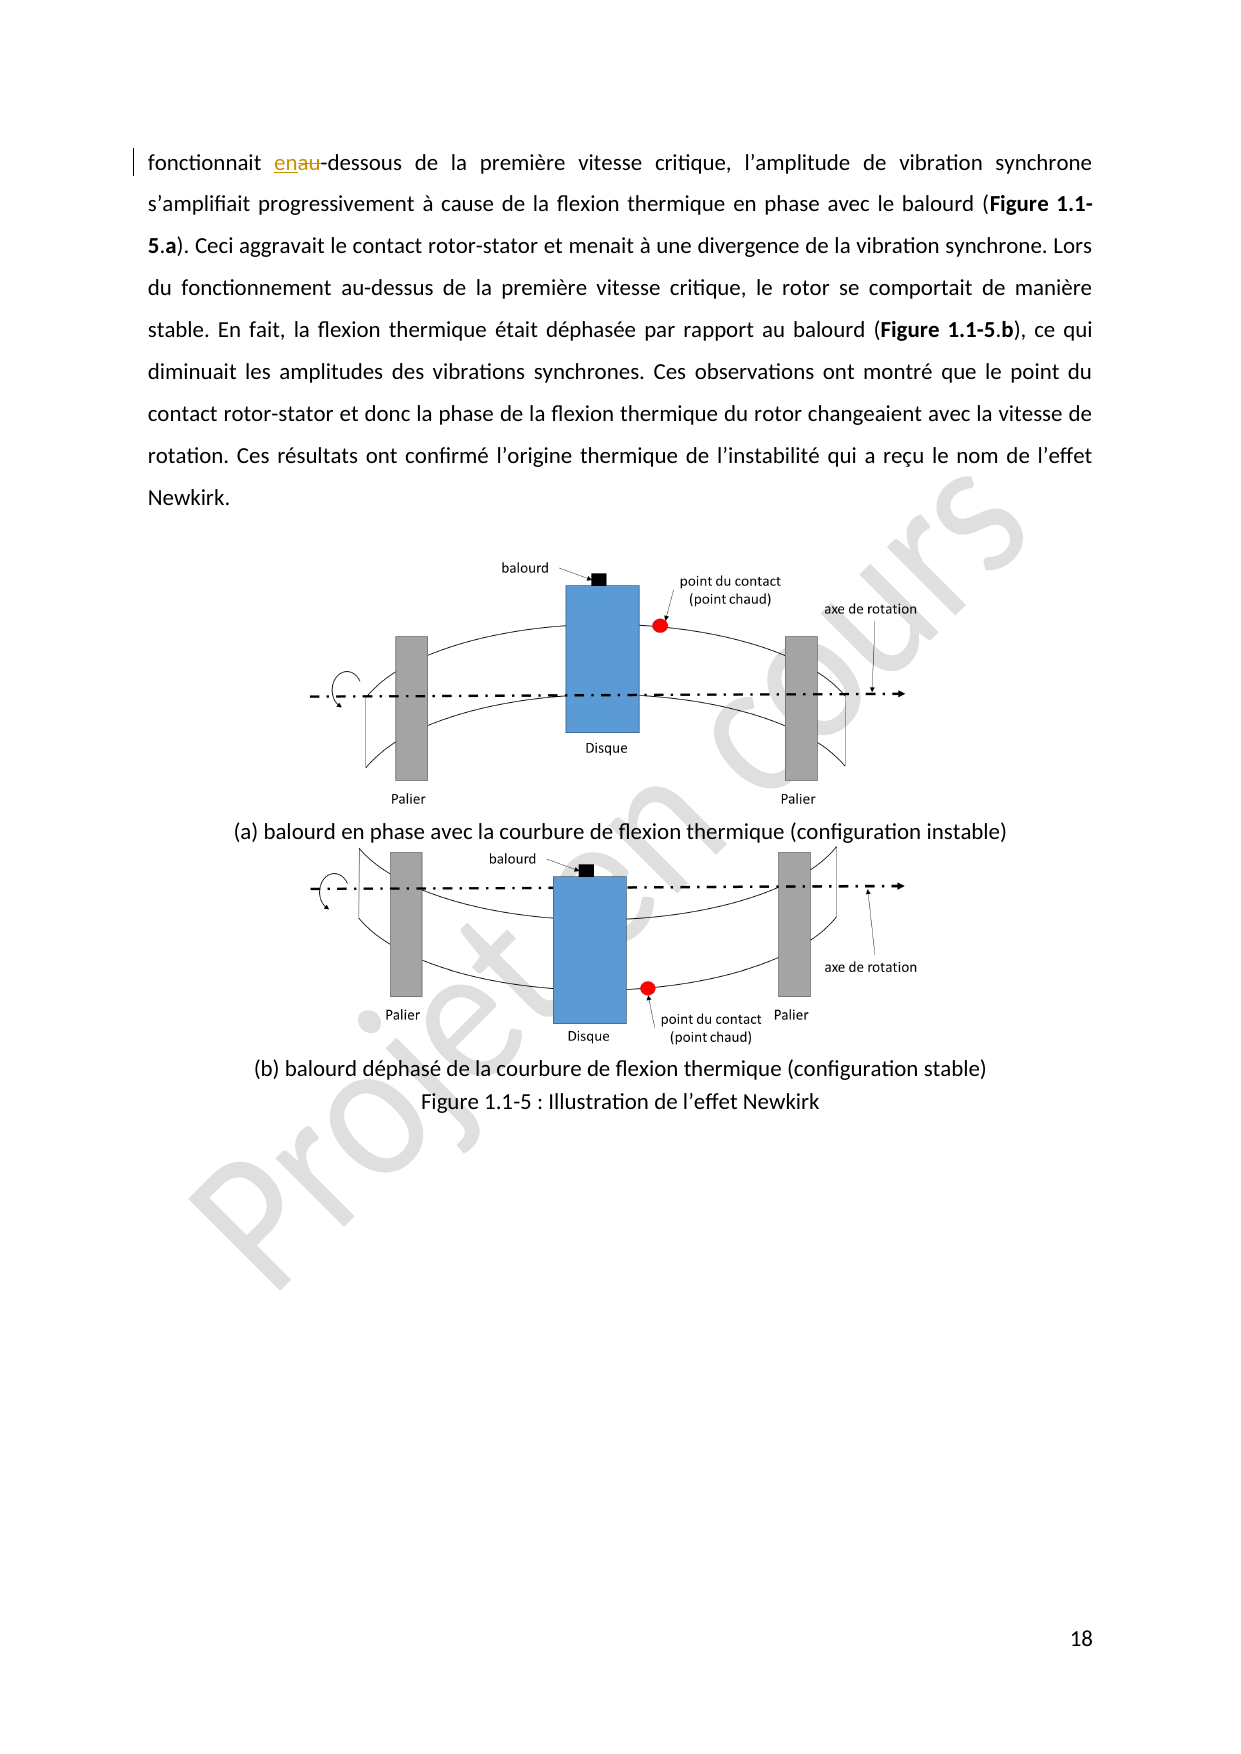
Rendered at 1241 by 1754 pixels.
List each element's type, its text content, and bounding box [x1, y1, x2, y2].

picture [309, 553, 931, 817]
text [148, 148, 1093, 511]
table_header (a) balourd en phase avec la courbure de flexion thermique (configuration instable) [148, 554, 1092, 845]
table_cell (b) balourd déphasé de la courbure de flexion thermique (configuration stable) [148, 845, 1092, 1083]
picture [310, 845, 931, 1055]
